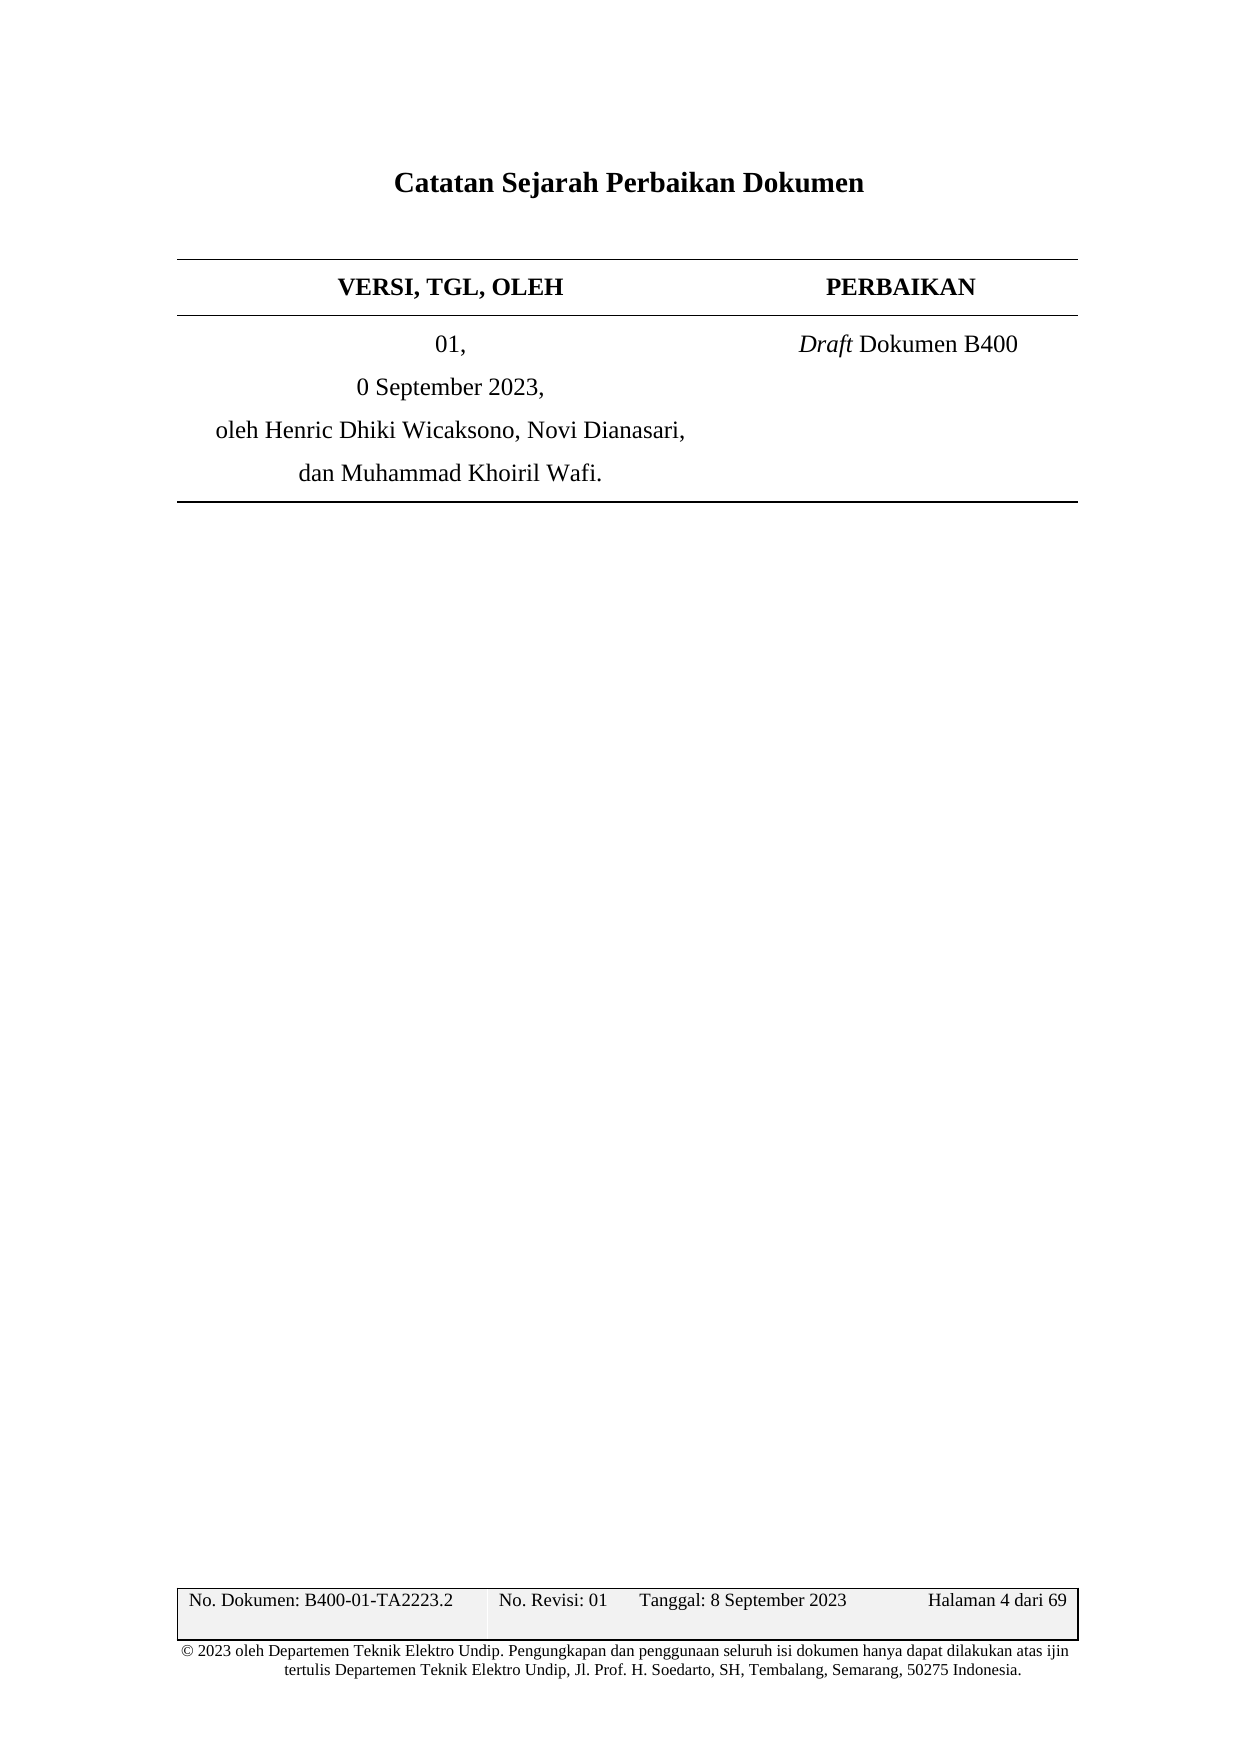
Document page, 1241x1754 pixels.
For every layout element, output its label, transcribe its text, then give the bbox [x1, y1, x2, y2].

table_header PERBAIKAN [724, 260, 1078, 315]
text Catatan Sejarah Perbaikan Dokumen [177, 165, 1081, 199]
table_cell 01, 0 September 2023, oleh Henric Dhiki Wicaksono, Novi Dianasari, dan Muhammad Khoiril Wafi. [177, 316, 723, 501]
table_cell Draft Dokumen B400 [724, 316, 1078, 501]
table_header VERSI, TGL, OLEH [177, 260, 723, 315]
